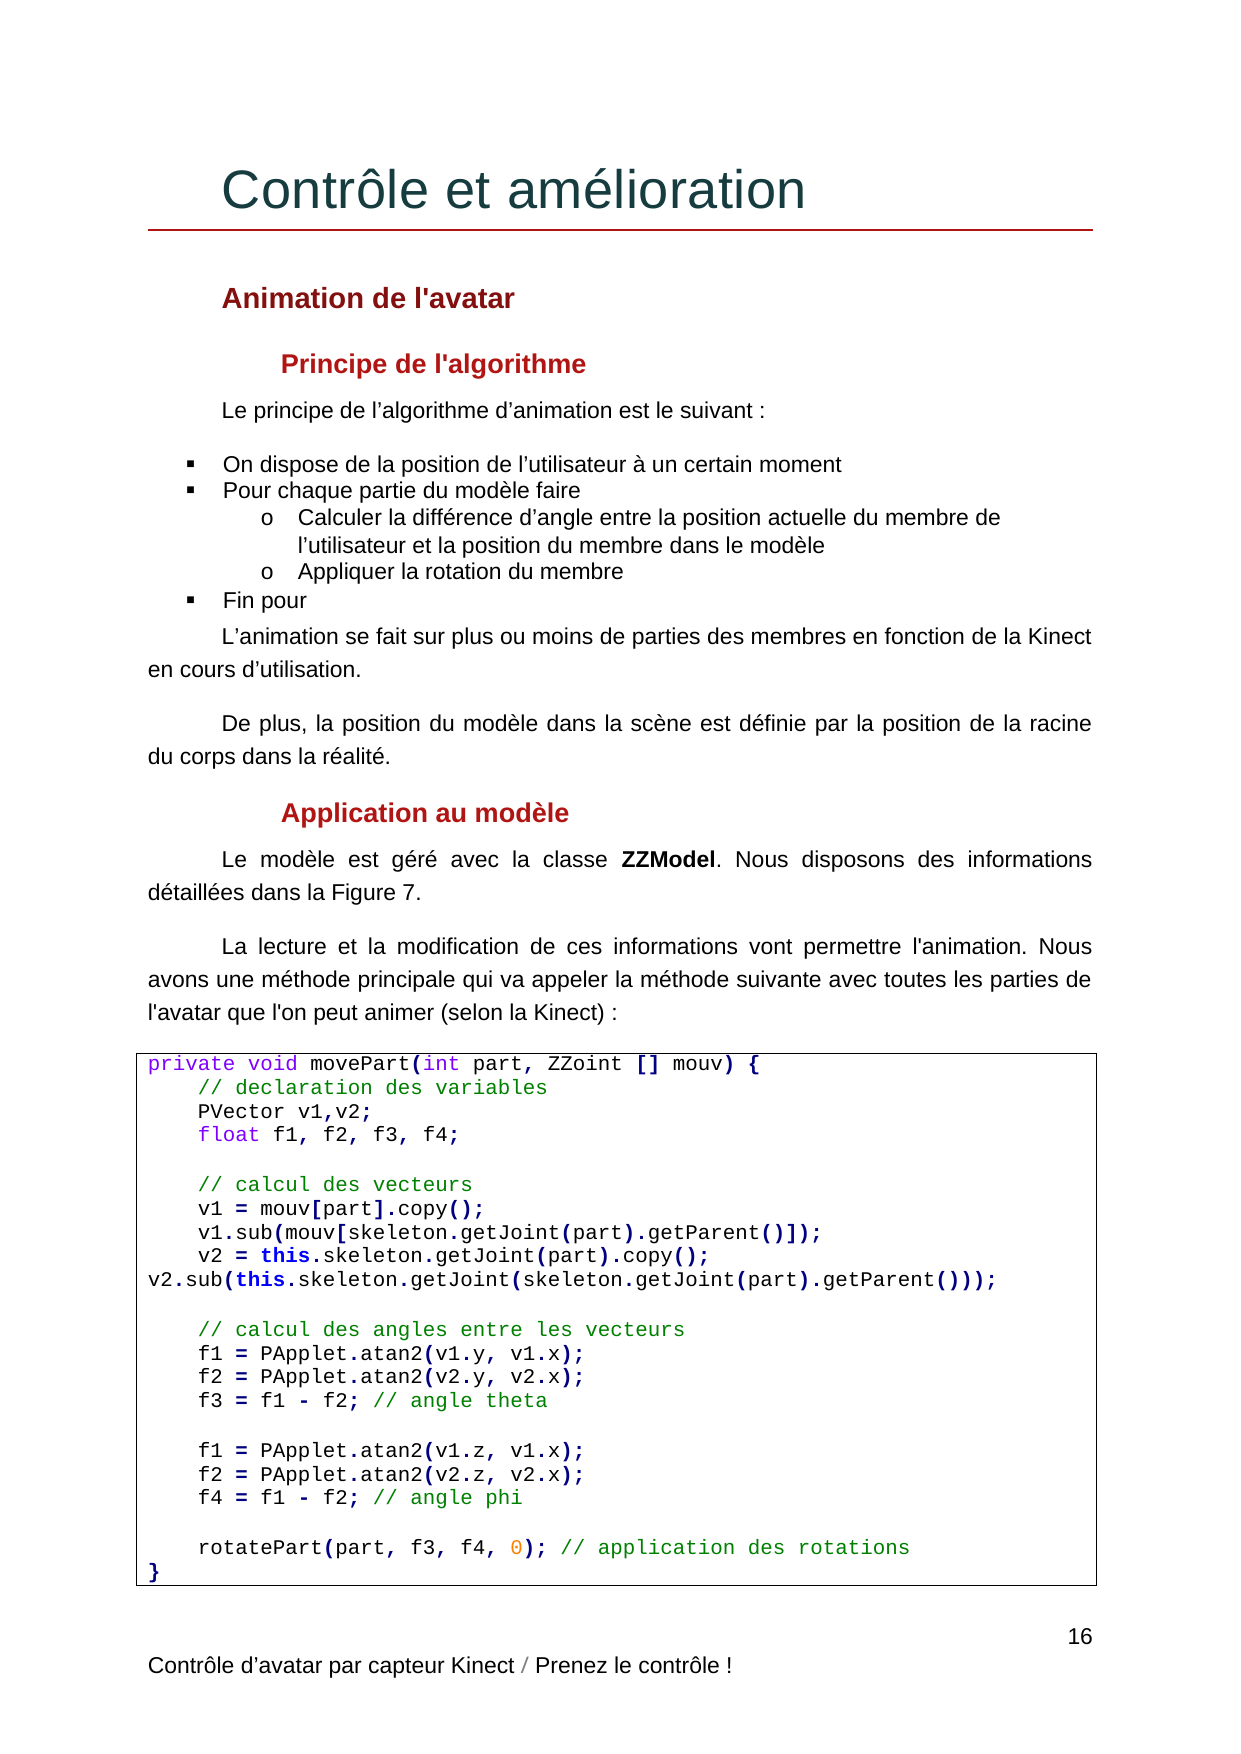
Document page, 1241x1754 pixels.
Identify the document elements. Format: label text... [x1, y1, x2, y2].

text Le modèle est géré avec la classe ZZModel. Nous disposons des informations détaillées dans la Figure 7. [148, 846, 1093, 905]
text L’animation se fait sur plus ou moins de parties des membres en fonction de la Kinect en cours d’utilisation. [148, 623, 1093, 683]
text La lecture et la modification de ces informations vont permettre l'animation. Nous avons une méthode principale qui va appeler la méthode suivante avec toutes les parties de l'avatar que l'on peut animer (selon la Kinect) : [148, 933, 1093, 1025]
text Le principe de l’algorithme d’animation est le suivant : [148, 397, 1093, 423]
title Contrôle et amélioration [148, 158, 1093, 229]
list Appliquer la rotation du membre [260, 558, 1093, 587]
list Pour chaque partie du modèle faire [185, 477, 1093, 503]
subtitle Animation de l'avatar [148, 281, 1093, 314]
list Calculer la différence d’angle entre la position actuelle du membre de l’utilisateur et la position du membre dans le modèle [260, 503, 1093, 558]
subtitle Principe de l'algorithme [148, 348, 1093, 379]
text De plus, la position du modèle dans la scène est définie par la position de la racine du corps dans la réalité. [148, 710, 1093, 769]
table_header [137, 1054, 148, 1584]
subtitle Application au modèle [148, 797, 1093, 828]
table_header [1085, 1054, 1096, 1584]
list On dispose de la position de l’utilisateur à un certain moment [185, 451, 1093, 477]
list Fin pour [185, 587, 1093, 613]
